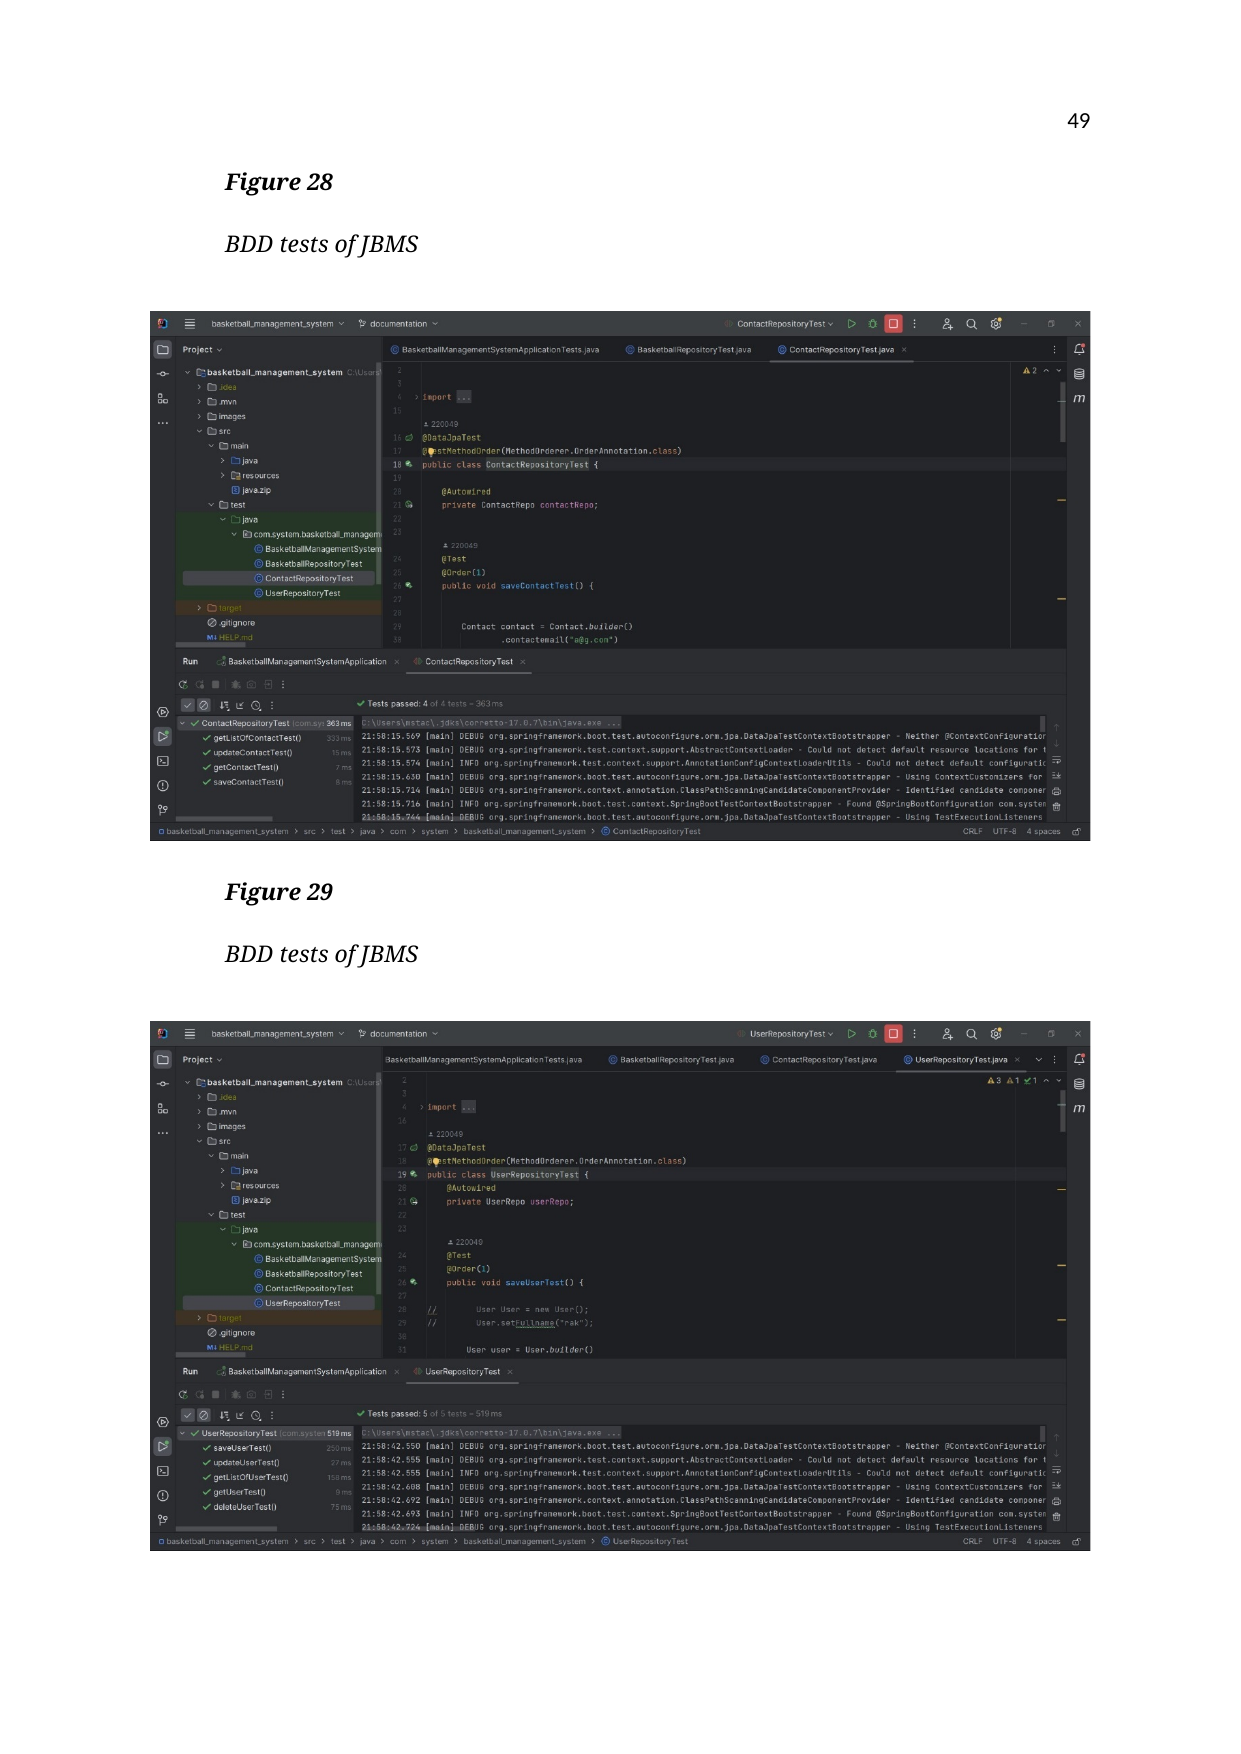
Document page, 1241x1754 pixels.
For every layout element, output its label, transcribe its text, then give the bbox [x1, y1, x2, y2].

picture [150, 1021, 1091, 1551]
picture [150, 311, 1091, 841]
subtitle Figure 28 [150, 166, 1090, 197]
subtitle Figure 29 [150, 876, 1090, 907]
text BDD tests of JBMS [225, 228, 1090, 259]
text BDD tests of JBMS [225, 938, 1090, 969]
